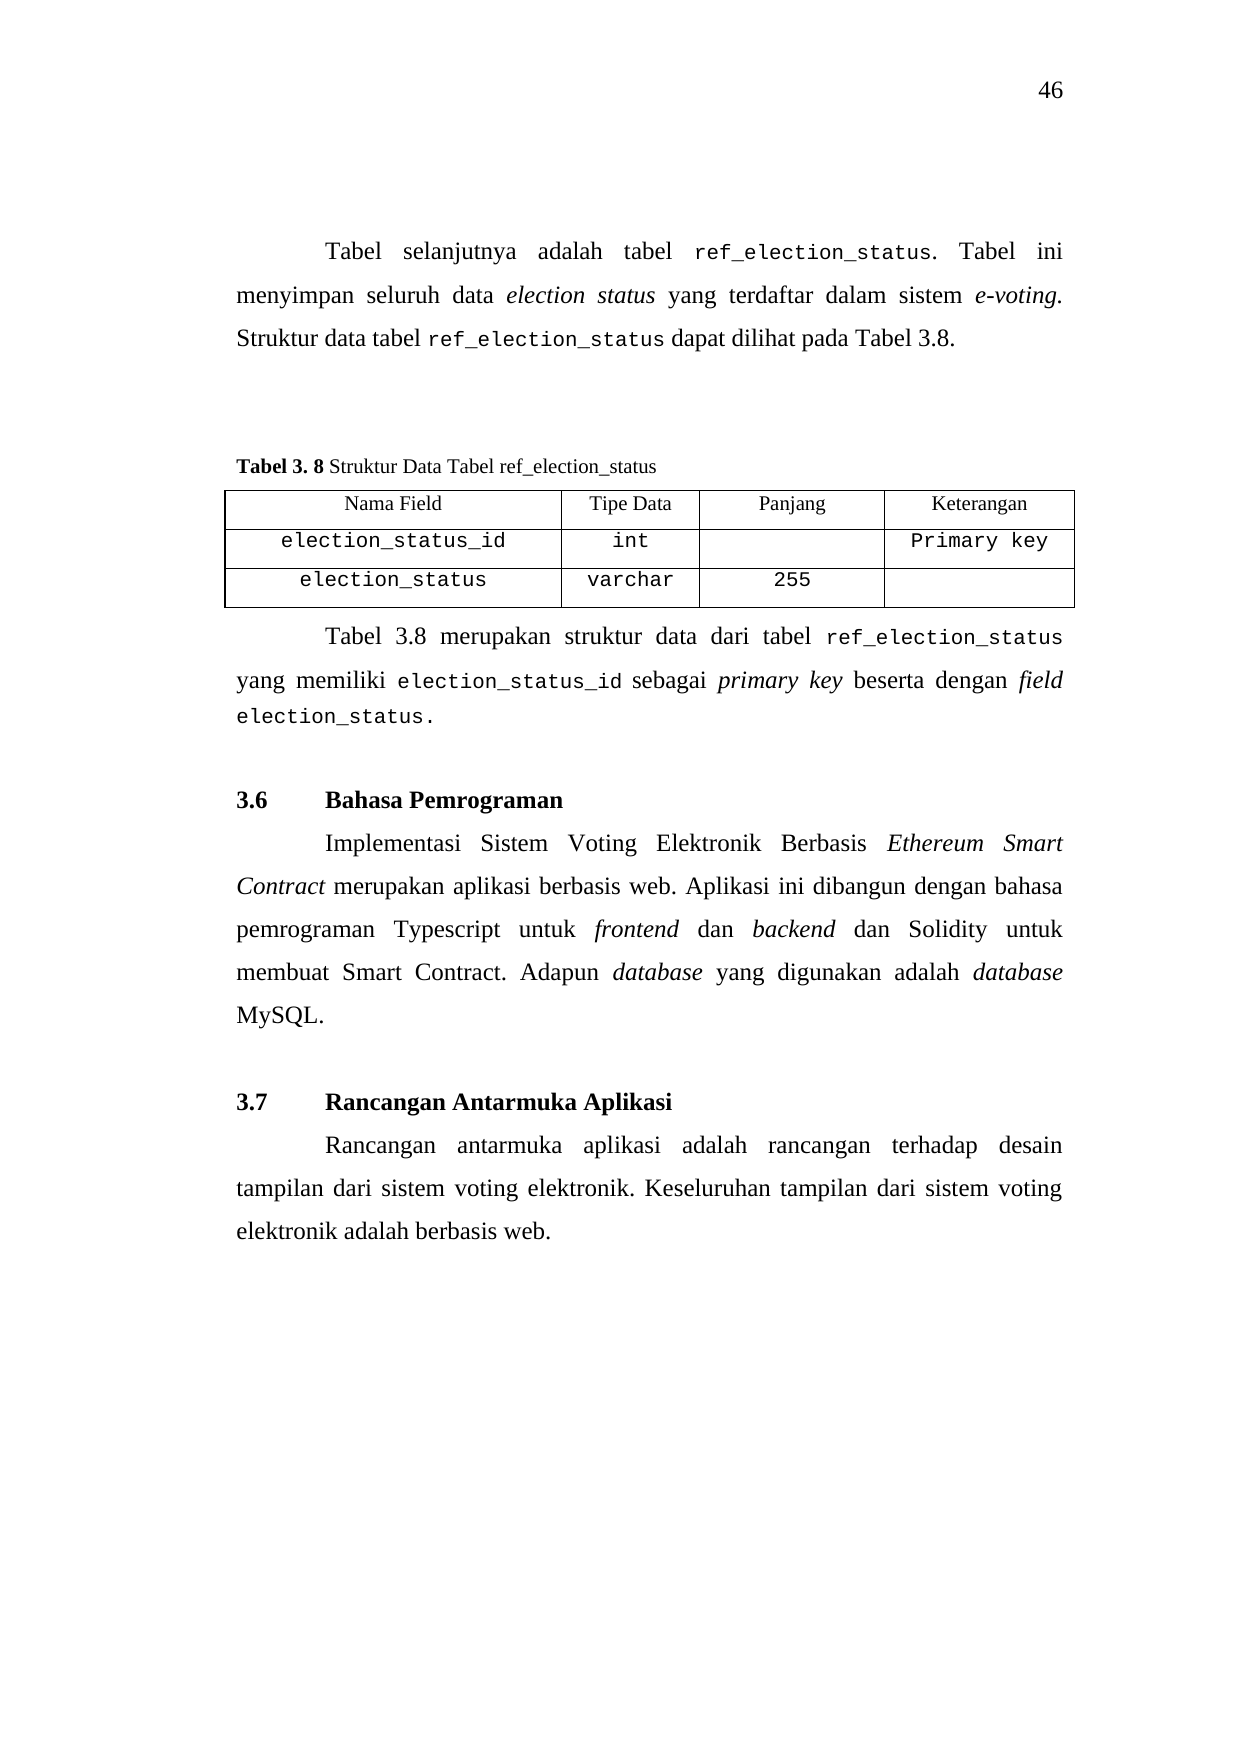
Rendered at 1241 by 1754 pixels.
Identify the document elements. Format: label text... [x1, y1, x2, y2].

table_cell varchar [562, 569, 699, 607]
table_header Tipe Data [562, 491, 699, 529]
table_cell Primary key [885, 530, 1074, 568]
table_cell [885, 569, 1074, 607]
table_cell election_status_id [226, 530, 561, 568]
text Tabel selanjutnya adalah tabel ref_election_status. Tabel ini menyimpan seluruh data election status yang terdaftar dalam sistem e-voting. Struktur data tabel ref_election_status dapat dilihat pada Tabel 3.8. [236, 236, 1063, 353]
subtitle Rancangan Antarmuka Aplikasi [236, 1087, 1063, 1115]
table_cell [700, 530, 884, 568]
subtitle Bahasa Pemrograman [236, 785, 1063, 813]
text Tabel 3. 8 Struktur Data Tabel ref_election_status [236, 454, 1063, 478]
table_header Nama Field [226, 491, 561, 529]
text Tabel 3.8 merupakan struktur data dari tabel ref_election_status yang memiliki election_status_id sebagai primary key beserta dengan field election_status. [236, 621, 1063, 730]
table_header Keterangan [885, 491, 1074, 529]
text Implementasi Sistem Voting Elektronik Berbasis Ethereum Smart Contract merupakan aplikasi berbasis web. Aplikasi ini dibangun dengan bahasa pemrograman Typescript untuk frontend dan backend dan Solidity untuk membuat Smart Contract. Adapun database yang digunakan adalah database MySQL. [236, 828, 1063, 1029]
table_cell election_status [226, 569, 561, 607]
table_cell 255 [700, 569, 884, 607]
table_cell int [562, 530, 699, 568]
text Rancangan antarmuka aplikasi adalah rancangan terhadap desain tampilan dari sistem voting elektronik. Keseluruhan tampilan dari sistem voting elektronik adalah berbasis web. [236, 1130, 1063, 1245]
table_header Panjang [700, 491, 884, 529]
